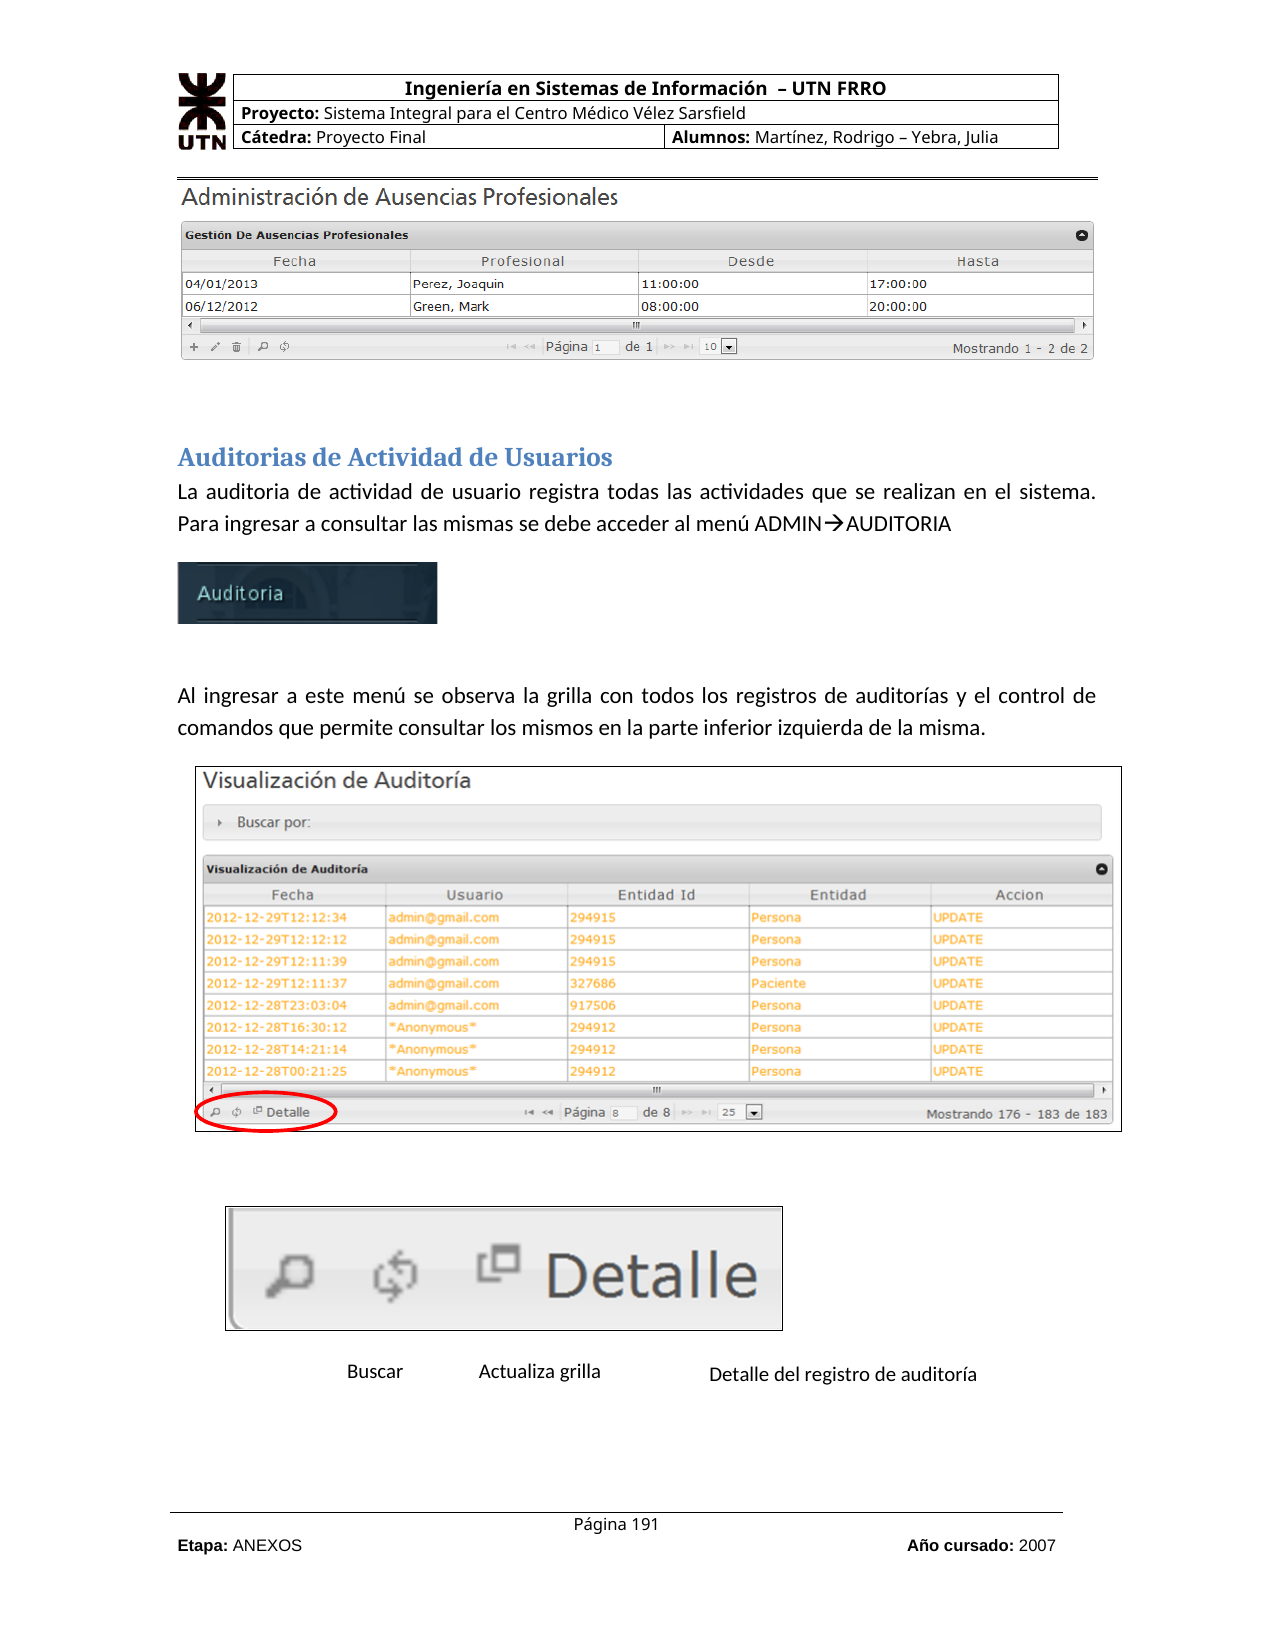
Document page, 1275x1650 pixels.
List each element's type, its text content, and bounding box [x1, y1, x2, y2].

picture [198, 1095, 333, 1129]
picture [177, 562, 438, 624]
picture [196, 1118, 229, 1131]
picture [226, 1207, 782, 1330]
picture [177, 180, 1098, 364]
text La auditoria de actividad de usuario registra todas las actividades que se realizan en el sistema. Para ingresar a consultar las mismas se debe acceder al menú ADMINAUDITORIA [177, 477, 1098, 538]
picture [196, 767, 1121, 1131]
picture [177, 73, 226, 150]
subtitle Auditorias de Actividad de Usuarios [177, 442, 1098, 473]
list Al ingresar a este menú se observa la grilla con todos los registros de auditorías y el control de comandos que permite consultar los mismos en la parte inferior izquierda de la misma. [177, 681, 1098, 741]
